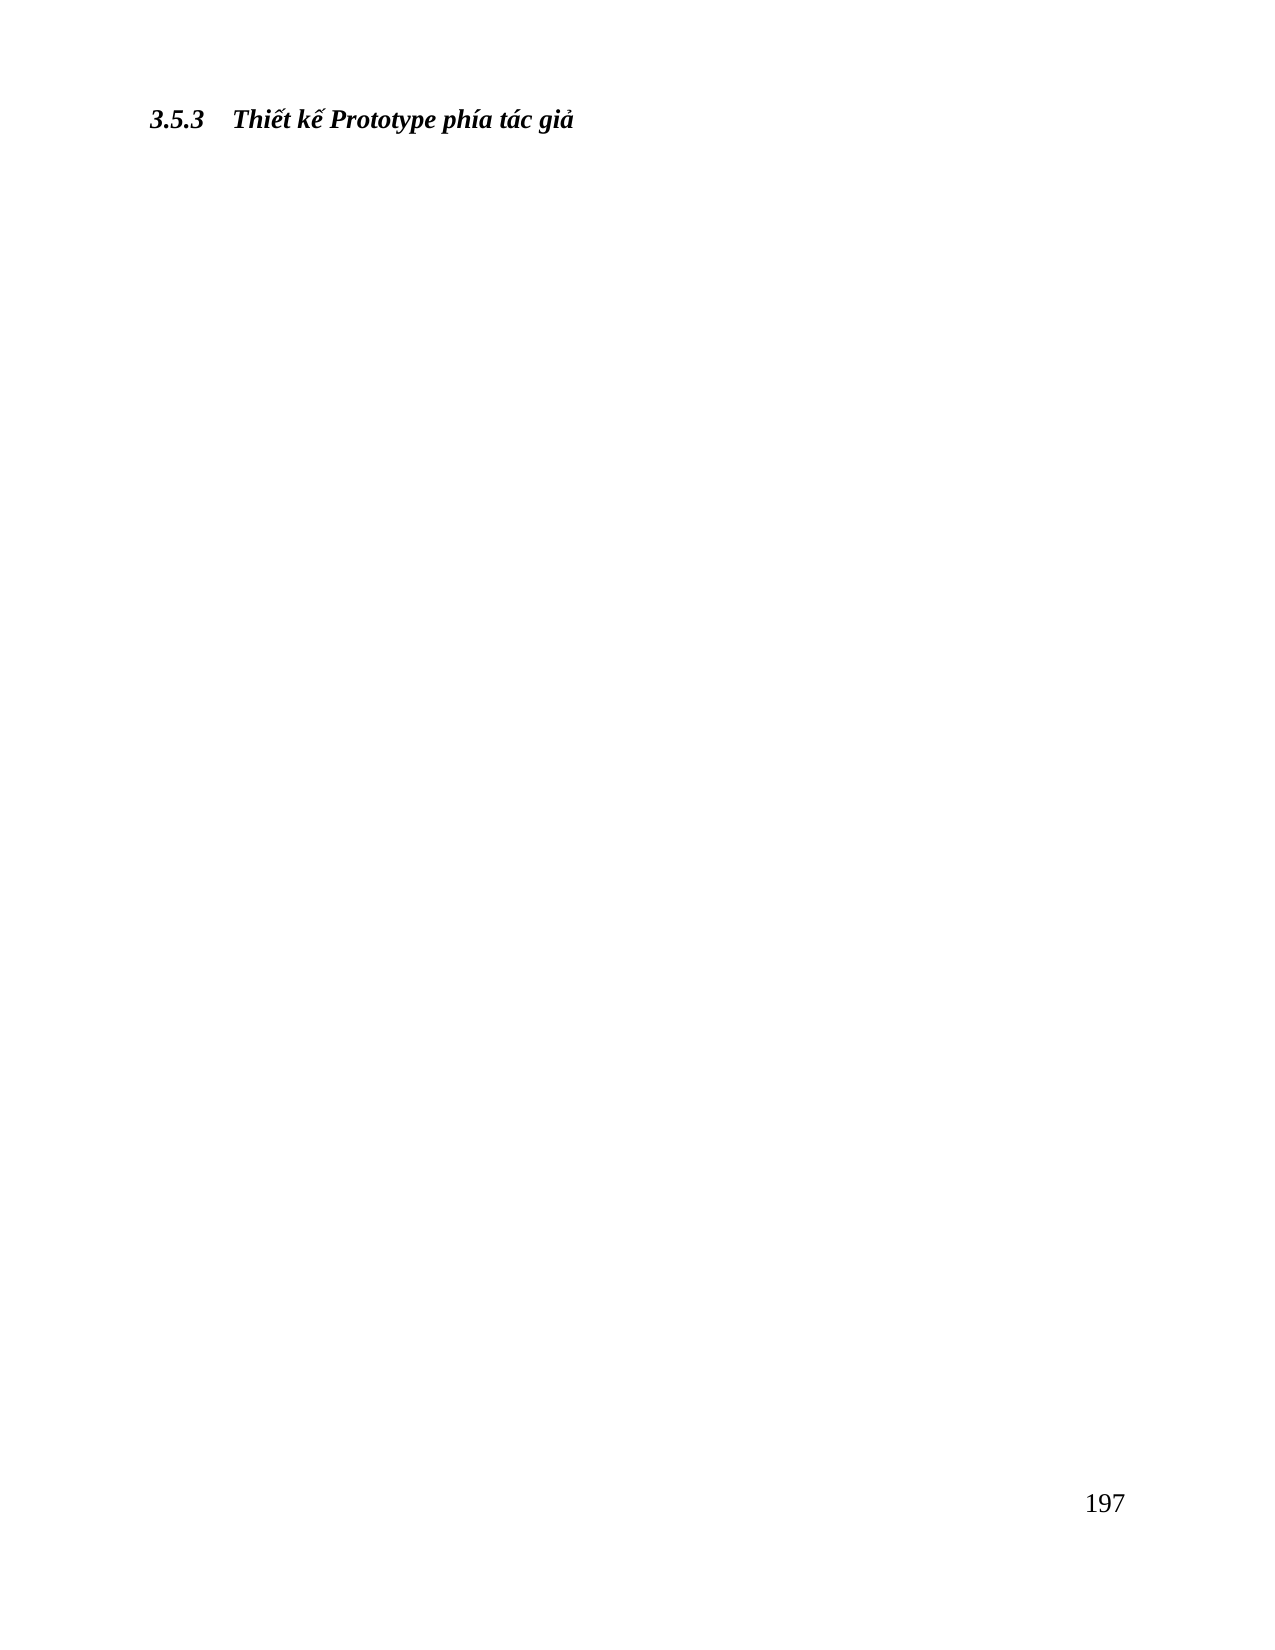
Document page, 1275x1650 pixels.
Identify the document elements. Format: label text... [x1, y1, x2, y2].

subtitle Thiết kế Prototype phía tác giả [150, 103, 1125, 134]
